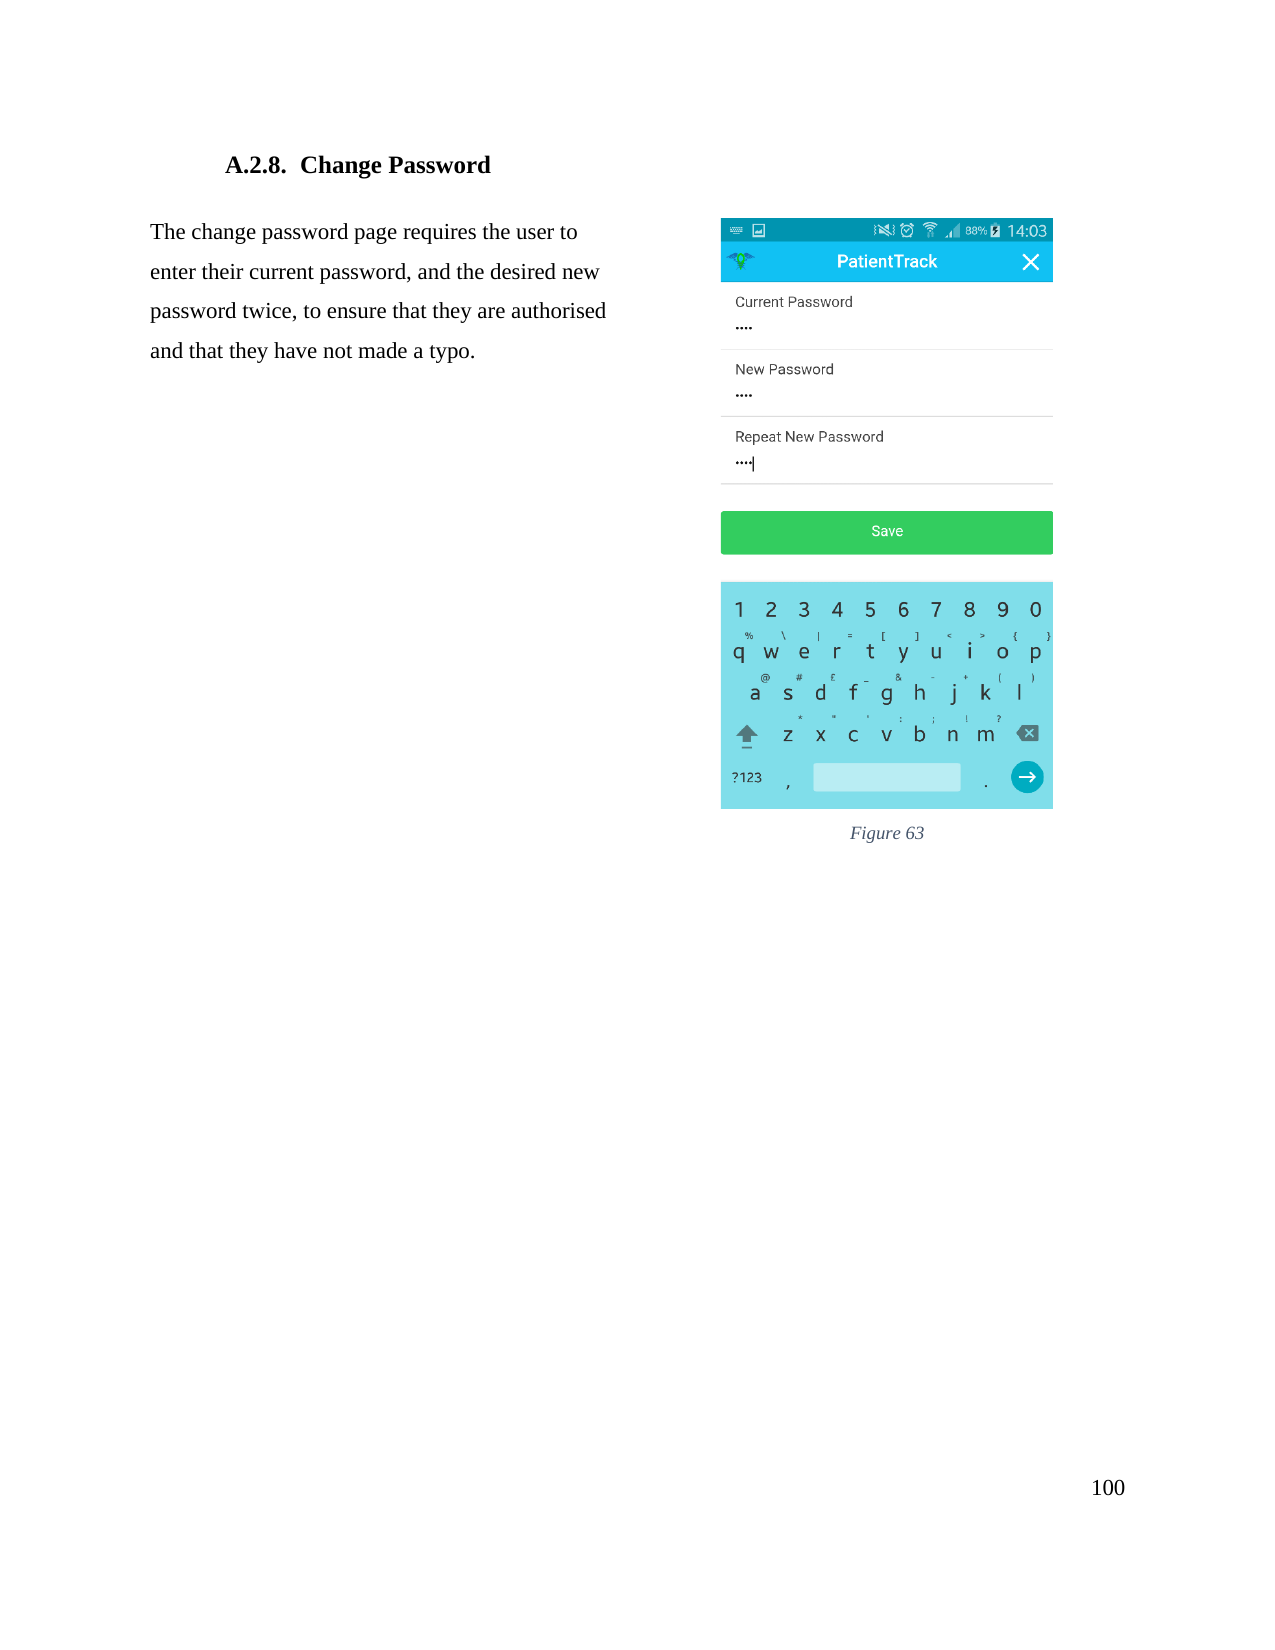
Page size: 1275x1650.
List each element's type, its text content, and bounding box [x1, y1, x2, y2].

picture [895, 255, 903, 267]
table_header The change password page requires the user to enter their current password, and the desired new password twice, to ensure that they are authorised and that they have not made a typo. [139, 218, 637, 864]
picture [720, 218, 1053, 240]
list Change Password [225, 150, 1125, 179]
picture [1024, 257, 1036, 269]
picture [839, 255, 845, 267]
picture [851, 259, 857, 267]
picture [870, 259, 877, 265]
picture [860, 256, 866, 267]
picture [720, 283, 1053, 809]
